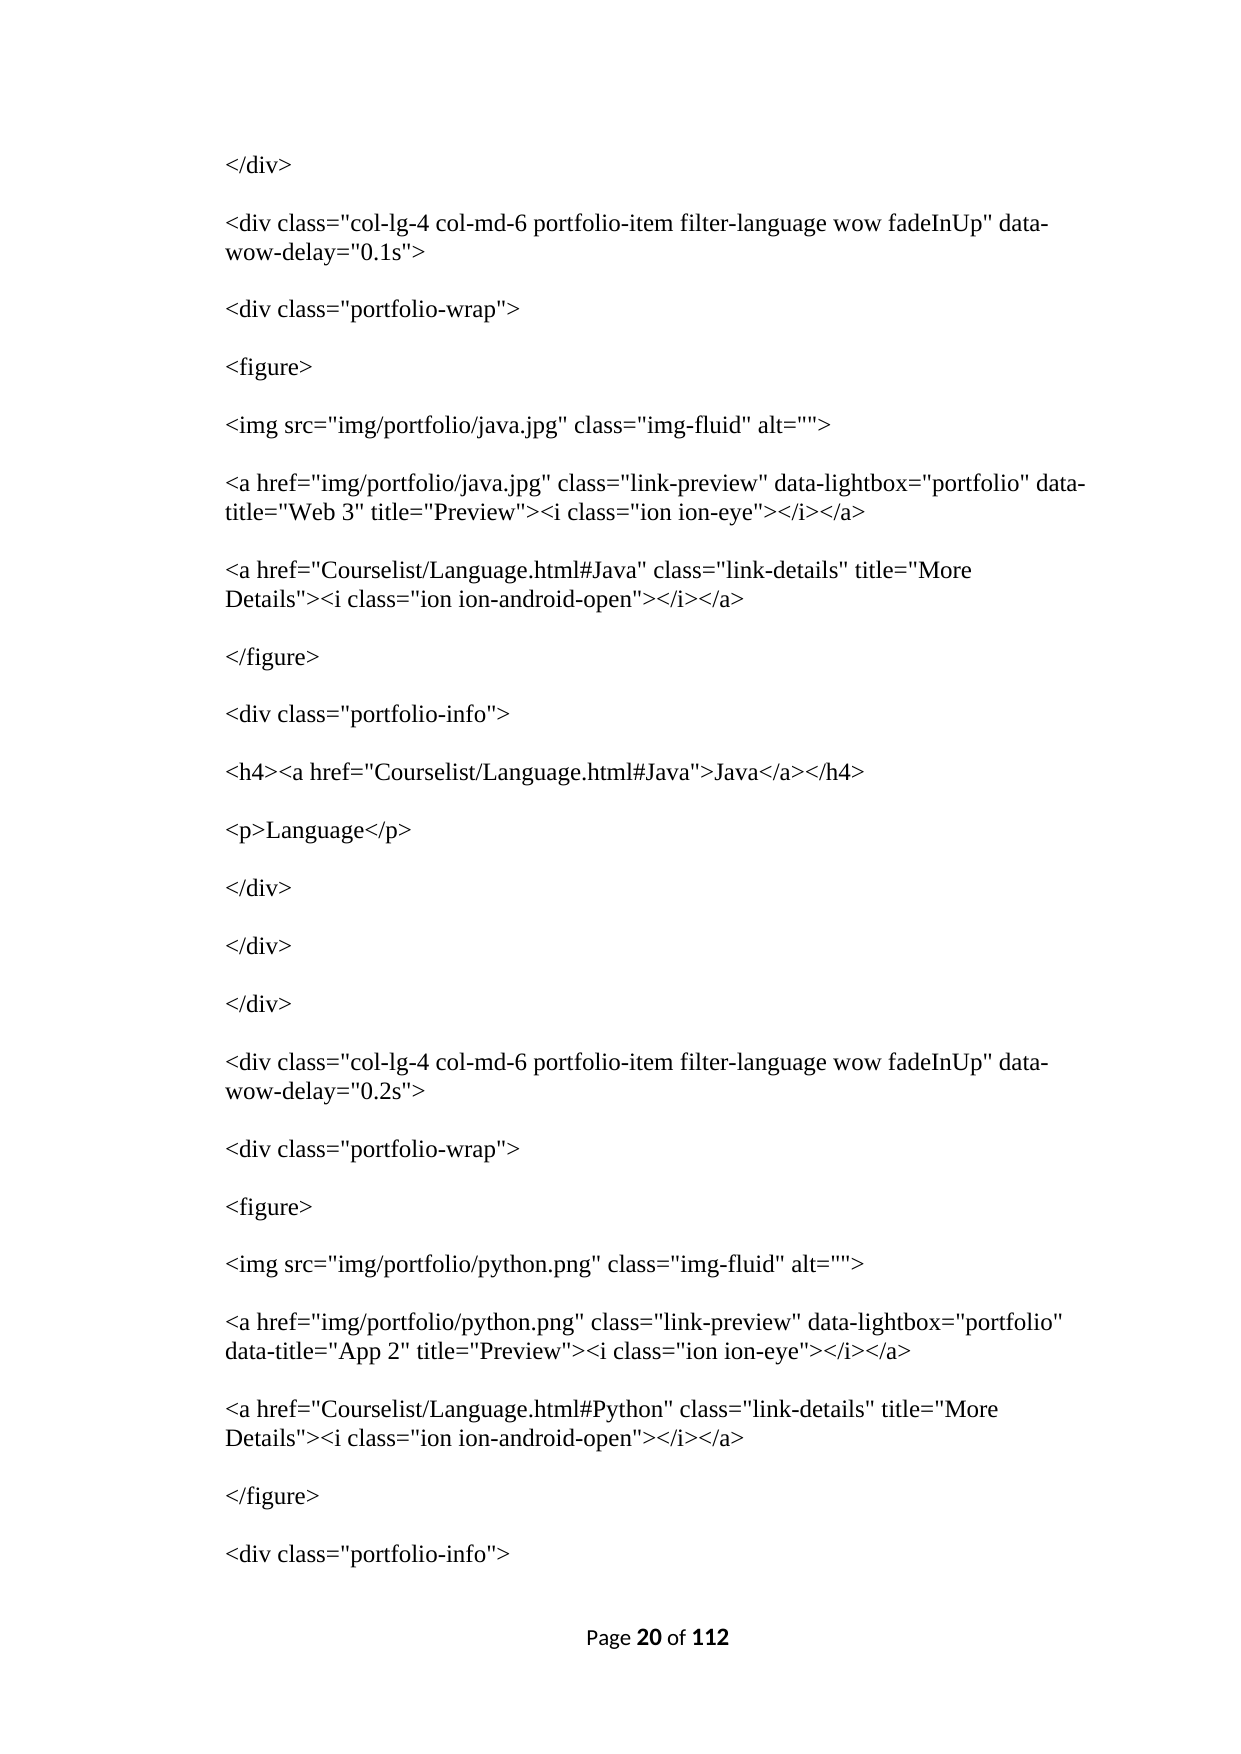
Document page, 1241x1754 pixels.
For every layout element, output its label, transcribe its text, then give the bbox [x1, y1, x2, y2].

text <a href="Courselist/Language.html#Python" class="link-details" title="More Details"><i class="ion ion-android-open"></i></a> [225, 1394, 1090, 1452]
text <a href="Courselist/Language.html#Java" class="link-details" title="More Details"><i class="ion ion-android-open"></i></a> [225, 555, 1090, 612]
text <figure> [225, 1192, 1090, 1220]
text <div class="portfolio-wrap"> [225, 294, 1090, 323]
text <div class="col-lg-4 col-md-6 portfolio-item filter-language wow fadeInUp" data-wow-delay="0.2s"> [225, 1047, 1090, 1104]
text <div class="col-lg-4 col-md-6 portfolio-item filter-language wow fadeInUp" data-wow-delay="0.1s"> [225, 208, 1090, 265]
text <img src="img/portfolio/java.jpg" class="img-fluid" alt=""> [225, 410, 1090, 439]
text </div> [225, 989, 1090, 1018]
text <div class="portfolio-info"> [225, 1539, 1090, 1567]
text </figure> [225, 642, 1090, 670]
text </div> [225, 931, 1090, 960]
text <a href="img/portfolio/java.jpg" class="link-preview" data-lightbox="portfolio" data-title="Web 3" title="Preview"><i class="ion ion-eye"></i></a> [225, 468, 1090, 526]
text <h4><a href="Courselist/Language.html#Java">Java</a></h4> [225, 757, 1090, 786]
text </figure> [225, 1481, 1090, 1509]
text </div> [225, 150, 1090, 179]
text </div> [225, 873, 1090, 902]
text <figure> [225, 352, 1090, 381]
text <div class="portfolio-info"> [225, 699, 1090, 728]
text <a href="img/portfolio/python.png" class="link-preview" data-lightbox="portfolio" data-title="App 2" title="Preview"><i class="ion ion-eye"></i></a> [225, 1307, 1090, 1365]
text <div class="portfolio-wrap"> [225, 1134, 1090, 1162]
text <img src="img/portfolio/python.png" class="img-fluid" alt=""> [225, 1249, 1090, 1278]
text <p>Language</p> [225, 815, 1090, 844]
